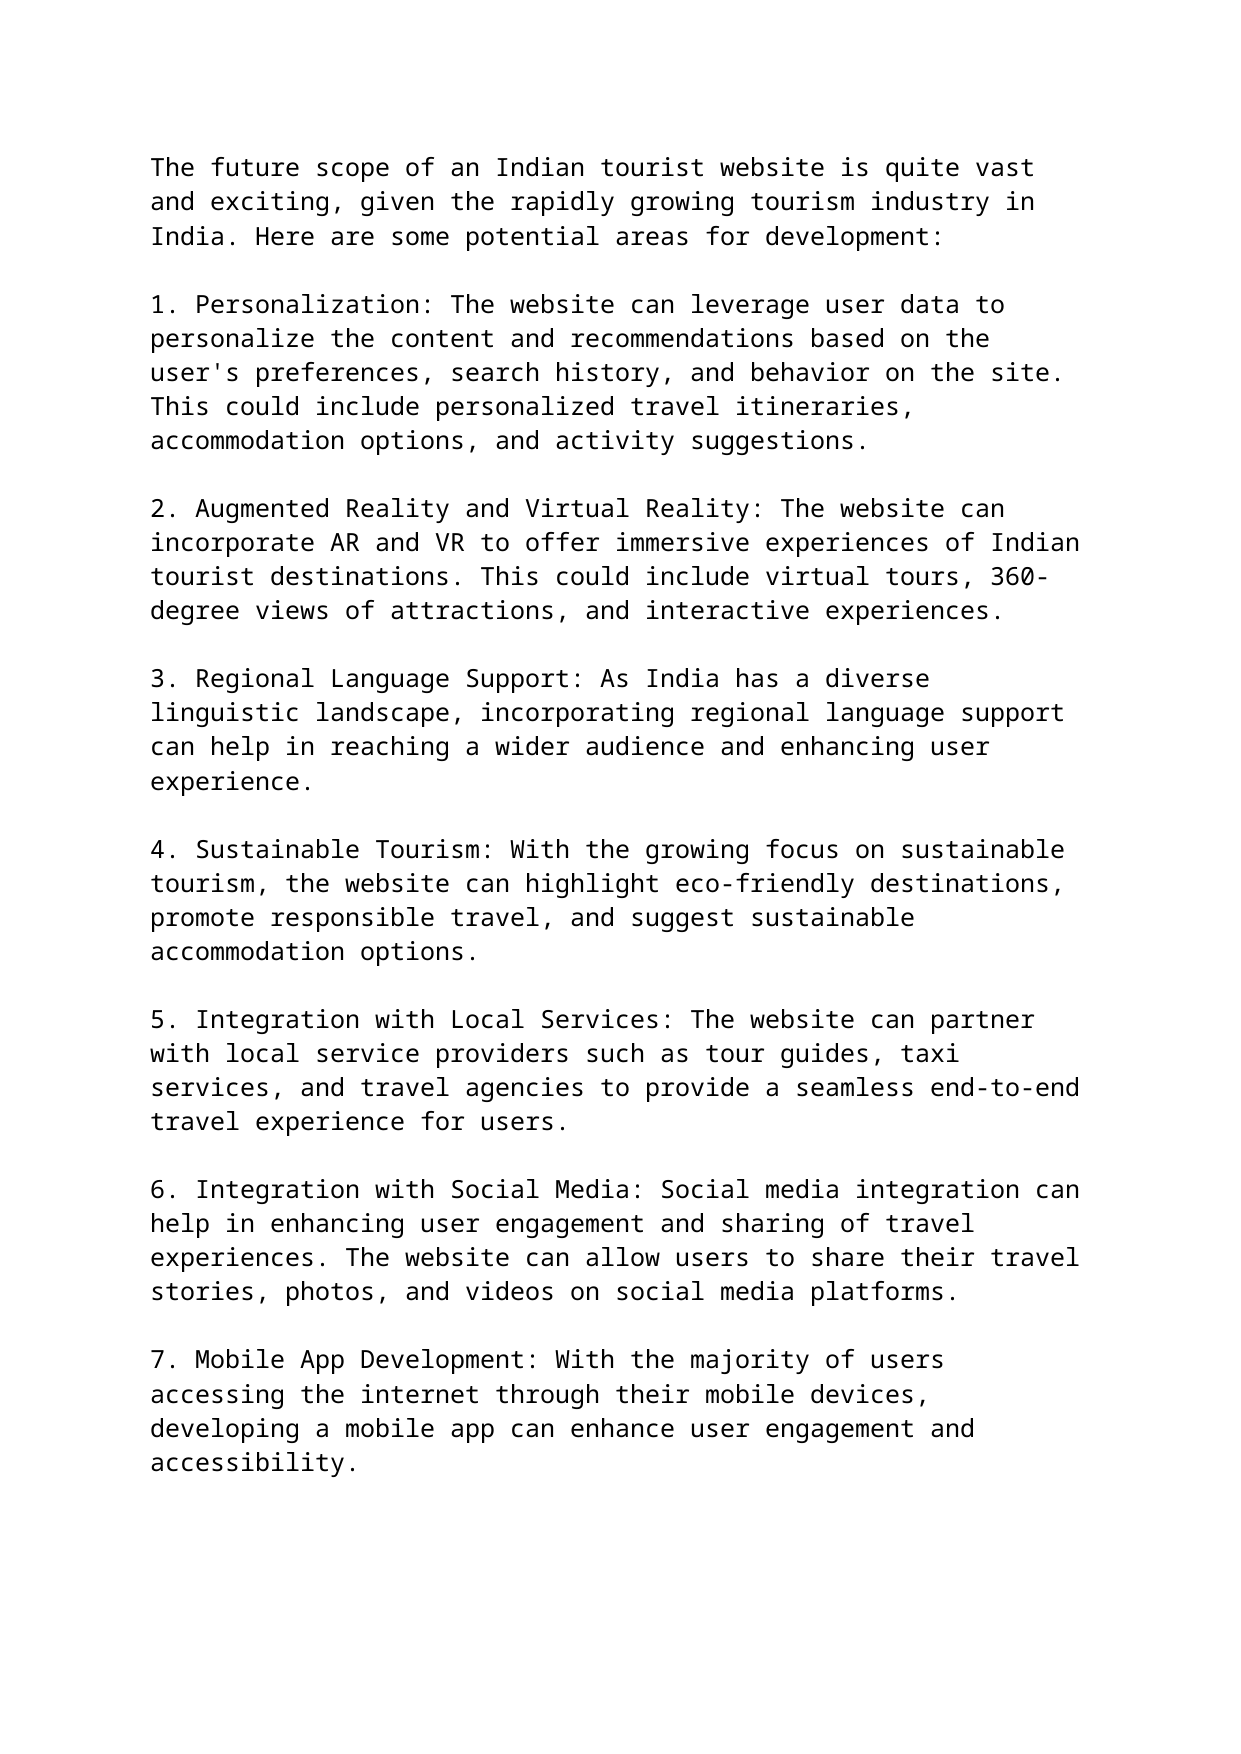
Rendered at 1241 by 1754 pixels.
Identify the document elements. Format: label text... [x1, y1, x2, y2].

text 5. Integration with Local Services: The website can partner with local service providers such as tour guides, taxi services, and travel agencies to provide a seamless end-to-end travel experience for users. [150, 1002, 1090, 1138]
text The future scope of an Indian tourist website is quite vast and exciting, given the rapidly growing tourism industry in India. Here are some potential areas for development: [150, 150, 1090, 252]
text 3. Regional Language Support: As India has a diverse linguistic landscape, incorporating regional language support can help in reaching a wider audience and enhancing user experience. [150, 661, 1090, 797]
text 4. Sustainable Tourism: With the growing focus on sustainable tourism, the website can highlight eco-friendly destinations, promote responsible travel, and suggest sustainable accommodation options. [150, 831, 1090, 967]
text 2. Augmented Reality and Virtual Reality: The website can incorporate AR and VR to offer immersive experiences of Indian tourist destinations. This could include virtual tours, 360-degree views of attractions, and interactive experiences. [150, 491, 1090, 627]
text 6. Integration with Social Media: Social media integration can help in enhancing user engagement and sharing of travel experiences. The website can allow users to share their travel stories, photos, and videos on social media platforms. [150, 1172, 1090, 1308]
text 7. Mobile App Development: With the majority of users accessing the internet through their mobile devices, developing a mobile app can enhance user engagement and accessibility. [150, 1342, 1090, 1478]
text 1. Personalization: The website can leverage user data to personalize the content and recommendations based on the user's preferences, search history, and behavior on the site. This could include personalized travel itineraries, accommodation options, and activity suggestions. [150, 286, 1090, 457]
